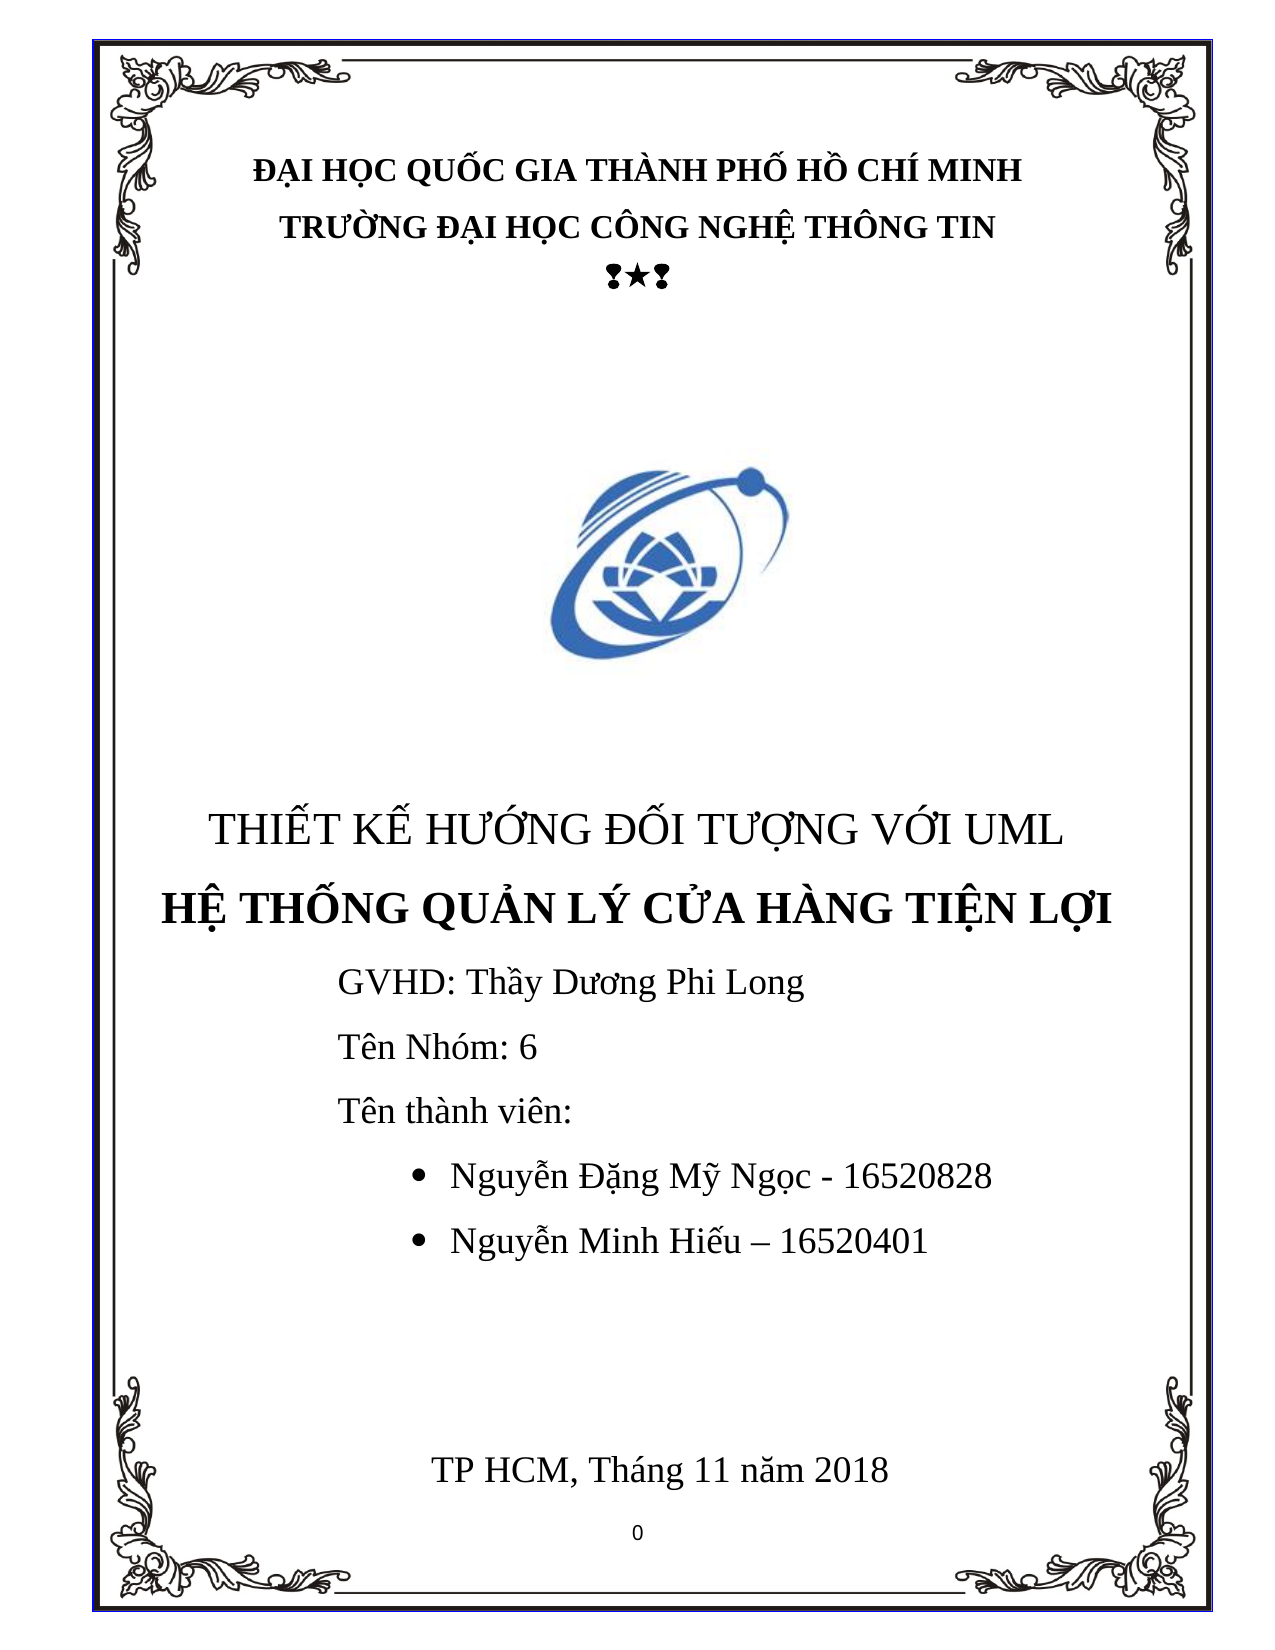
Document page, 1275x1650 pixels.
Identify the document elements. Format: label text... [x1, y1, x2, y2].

text GVHD: Thầy Dương Phi Long [150, 959, 1125, 1002]
text Tên thành viên: [150, 1089, 1125, 1132]
picture [94, 40, 1212, 1611]
text Tên Nhóm: 6 [150, 1024, 1125, 1067]
list Nguyễn Đặng Mỹ Ngọc - 16520828 [225, 1153, 1125, 1197]
list Nguyễn Minh Hiếu – 16520401 [225, 1218, 1125, 1261]
text TRƯỜNG ĐẠI HỌC CÔNG NGHỆ THÔNG TIN [150, 207, 1125, 246]
text ĐẠI HỌC QUỐC GIA THÀNH PHỐ HỒ CHÍ MINH [150, 150, 1125, 188]
text HỆ THỐNG QUẢN LÝ CỬA HÀNG TIỆN LỢI [150, 880, 1125, 933]
text THIẾT KẾ HƯỚNG ĐỐI TƯỢNG VỚI UML [150, 801, 1125, 854]
text TP HCM, Tháng 11 năm 2018 [150, 1447, 1170, 1491]
